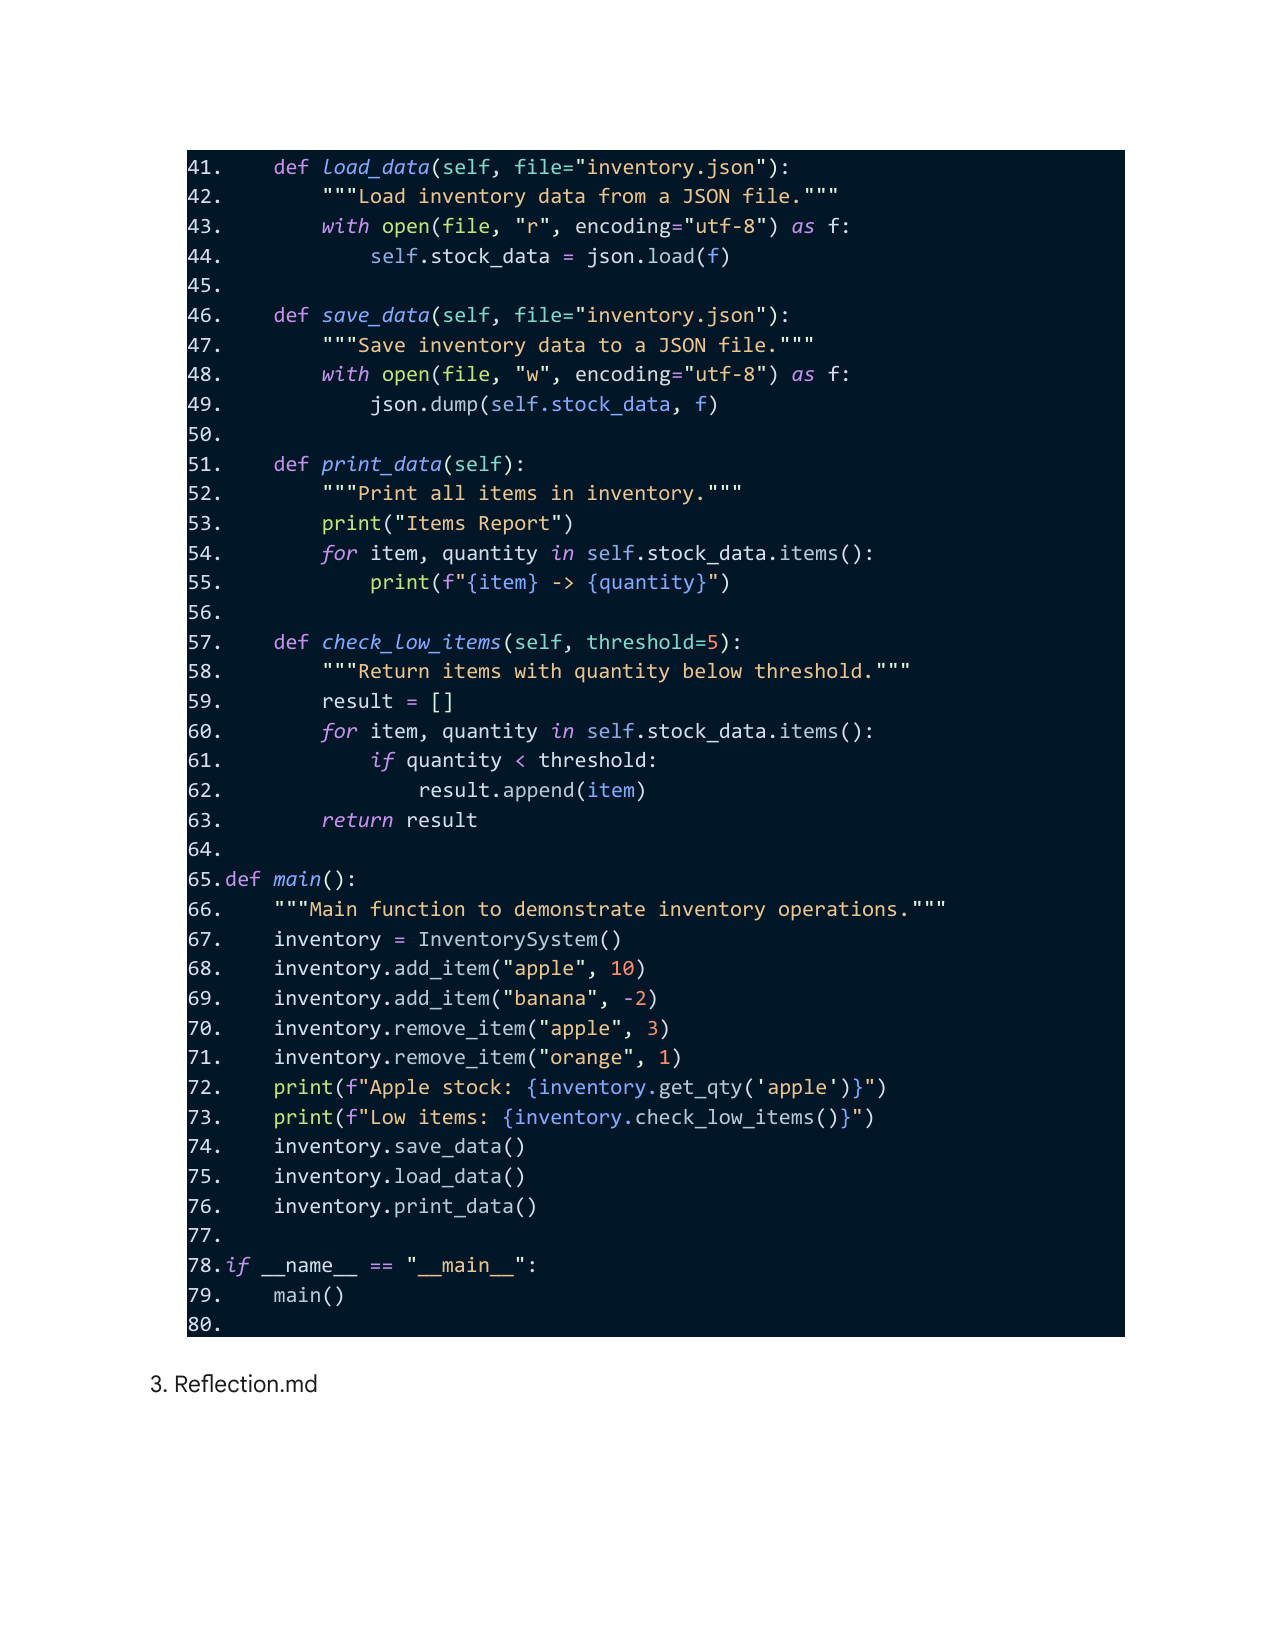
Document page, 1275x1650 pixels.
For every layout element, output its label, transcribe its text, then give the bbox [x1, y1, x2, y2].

list with open(file, "r", encoding="utf-8") as f: [187, 209, 1125, 239]
list def check_low_items(self, threshold=5): [187, 625, 1125, 655]
list inventory.load_data() [187, 1159, 1125, 1189]
list for item, quantity in self.stock_data.items(): [187, 536, 1125, 566]
list with open(file, "w", encoding="utf-8") as f: [187, 358, 1125, 387]
list return result [187, 803, 1125, 833]
list def print_data(self): [187, 447, 1125, 477]
list inventory = InventorySystem() [187, 922, 1125, 952]
list print(f"Low items: {inventory.check_low_items()}") [187, 1100, 1125, 1130]
list def load_data(self, file="inventory.json"): [187, 150, 1125, 180]
list json.dump(self.stock_data, f) [187, 387, 1125, 417]
list def main(): [187, 862, 1125, 892]
list print(f"{item} -> {quantity}") [187, 566, 1125, 595]
text 3. Reflection.md [150, 1371, 1125, 1399]
list """Main function to demonstrate inventory operations.""" [187, 892, 1125, 922]
list self.stock_data = json.load(f) [187, 239, 1125, 269]
list inventory.remove_item("orange", 1) [187, 1041, 1125, 1070]
list main() [187, 1278, 1125, 1308]
list print(f"Apple stock: {inventory.get_qty('apple')}") [187, 1070, 1125, 1100]
list result = [] [187, 684, 1125, 714]
list for item, quantity in self.stock_data.items(): [187, 714, 1125, 744]
list """Load inventory data from a JSON file.""" [187, 180, 1125, 209]
list inventory.save_data() [187, 1130, 1125, 1159]
list """Return items with quantity below threshold.""" [187, 655, 1125, 684]
list def save_data(self, file="inventory.json"): [187, 298, 1125, 328]
list """Save inventory data to a JSON file.""" [187, 328, 1125, 358]
list inventory.add_item("banana", -2) [187, 981, 1125, 1011]
list if quantity < threshold: [187, 744, 1125, 773]
list if __name__ == "__main__": [187, 1248, 1125, 1278]
list """Print all items in inventory.""" [187, 477, 1125, 506]
list inventory.print_data() [187, 1189, 1125, 1219]
list inventory.remove_item("apple", 3) [187, 1011, 1125, 1041]
list result.append(item) [187, 773, 1125, 803]
list print("Items Report") [187, 506, 1125, 536]
list inventory.add_item("apple", 10) [187, 952, 1125, 981]
